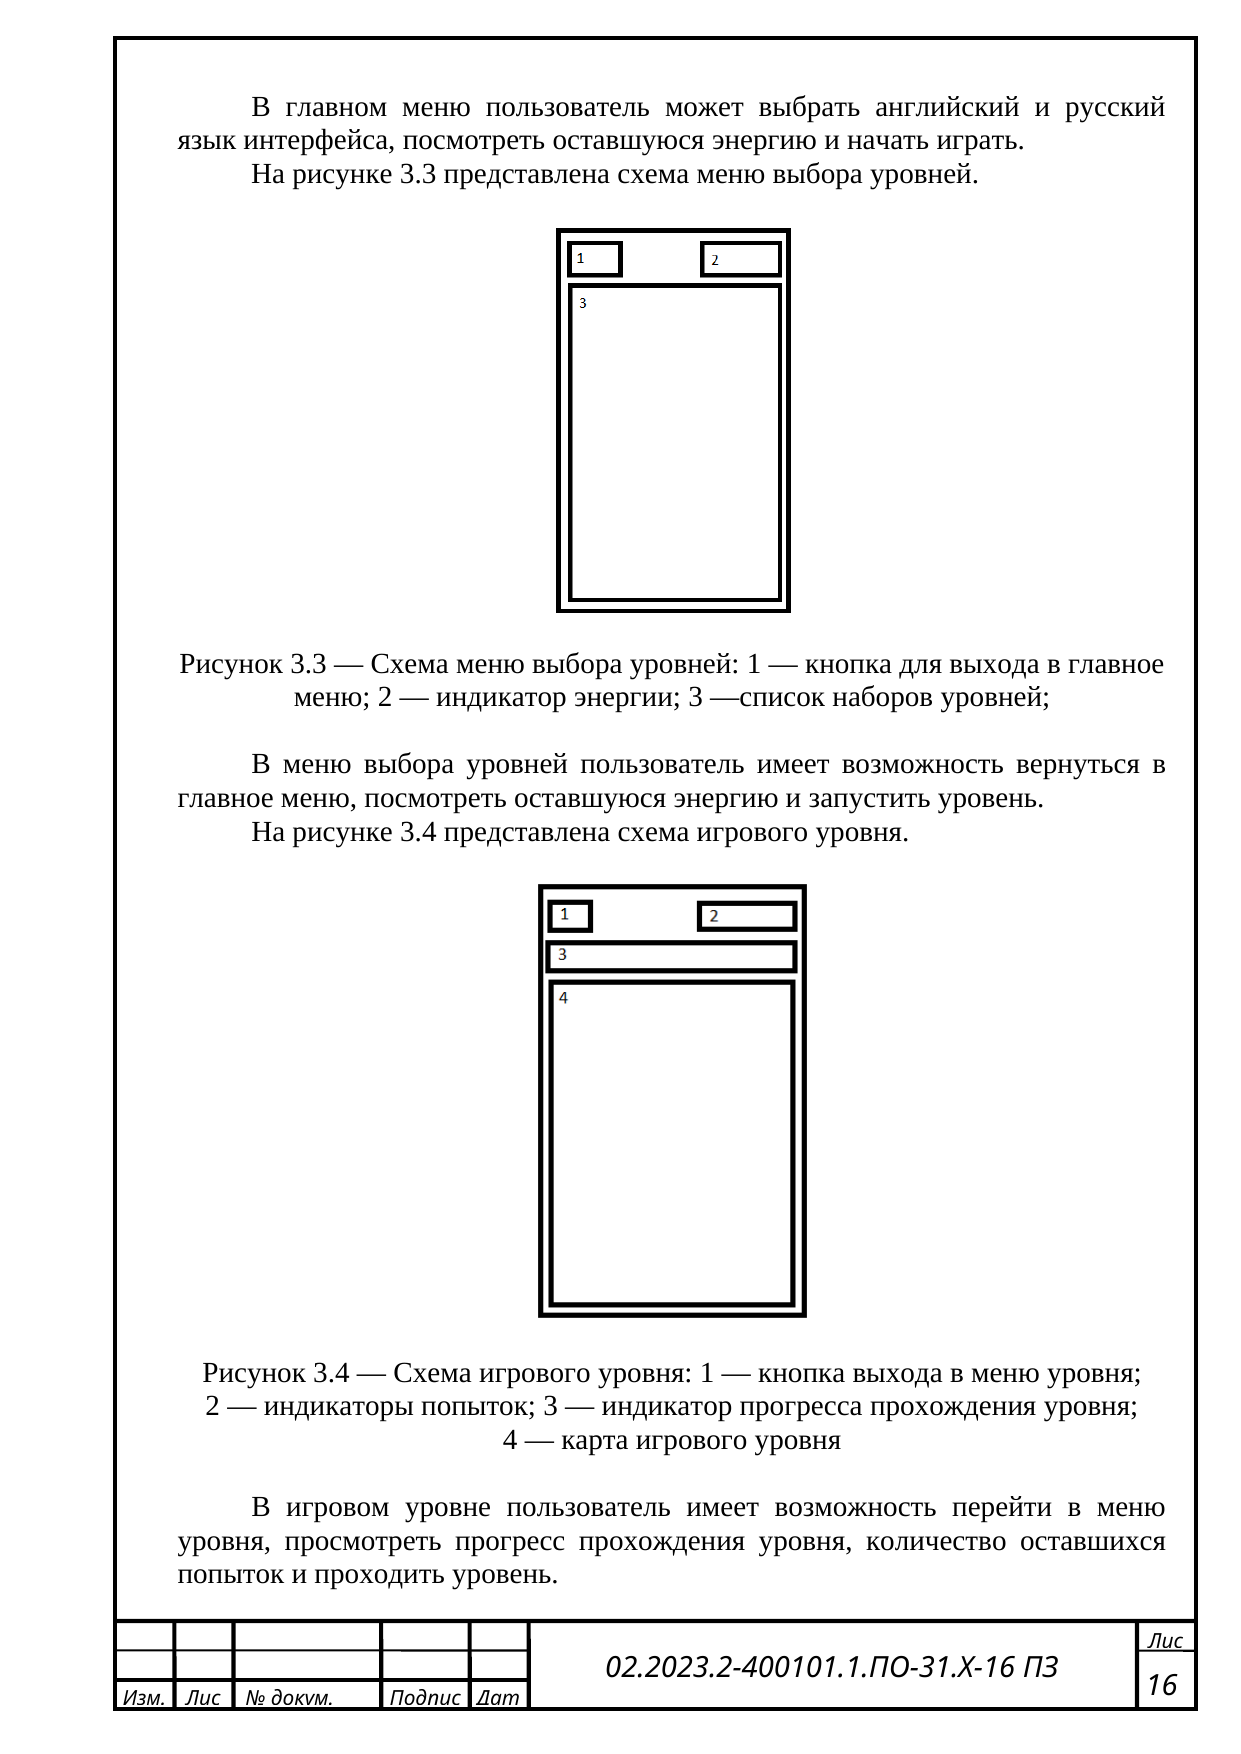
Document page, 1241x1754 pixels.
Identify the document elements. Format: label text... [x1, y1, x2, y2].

text Рисунок 3.4 — Схема игрового уровня: 1 — кнопка выхода в меню уровня; [177, 1355, 1167, 1388]
text В главном меню пользователь может выбрать английский и русский язык интерфейса, посмотреть оставшуюся энергию и начать играть. [177, 89, 1167, 156]
text 2 — индикаторы попыток; 3 — индикатор прогресса прохождения уровня; [177, 1388, 1167, 1422]
picture [535, 880, 809, 1322]
text В меню выбора уровней пользователь имеет возможность вернуться в главное меню, посмотреть оставшуюся энергию и запустить уровень. [177, 747, 1167, 814]
text В игровом уровне пользователь имеет возможность перейти в меню уровня, просмотреть прогресс прохождения уровня, количество оставшихся попыток и проходить уровень. [177, 1489, 1167, 1590]
text 4 — карта игрового уровня [177, 1422, 1167, 1456]
picture [551, 222, 793, 613]
text На рисунке 3.3 представлена схема меню выбора уровней. [251, 156, 1167, 189]
text Рисунок 3.3 — Схема меню выбора уровней: 1 — кнопка для выхода в главное меню; 2 — индикатор энергии; 3 —список наборов уровней; [177, 646, 1167, 713]
text На рисунке 3.4 представлена схема игрового уровня. [177, 814, 1167, 847]
